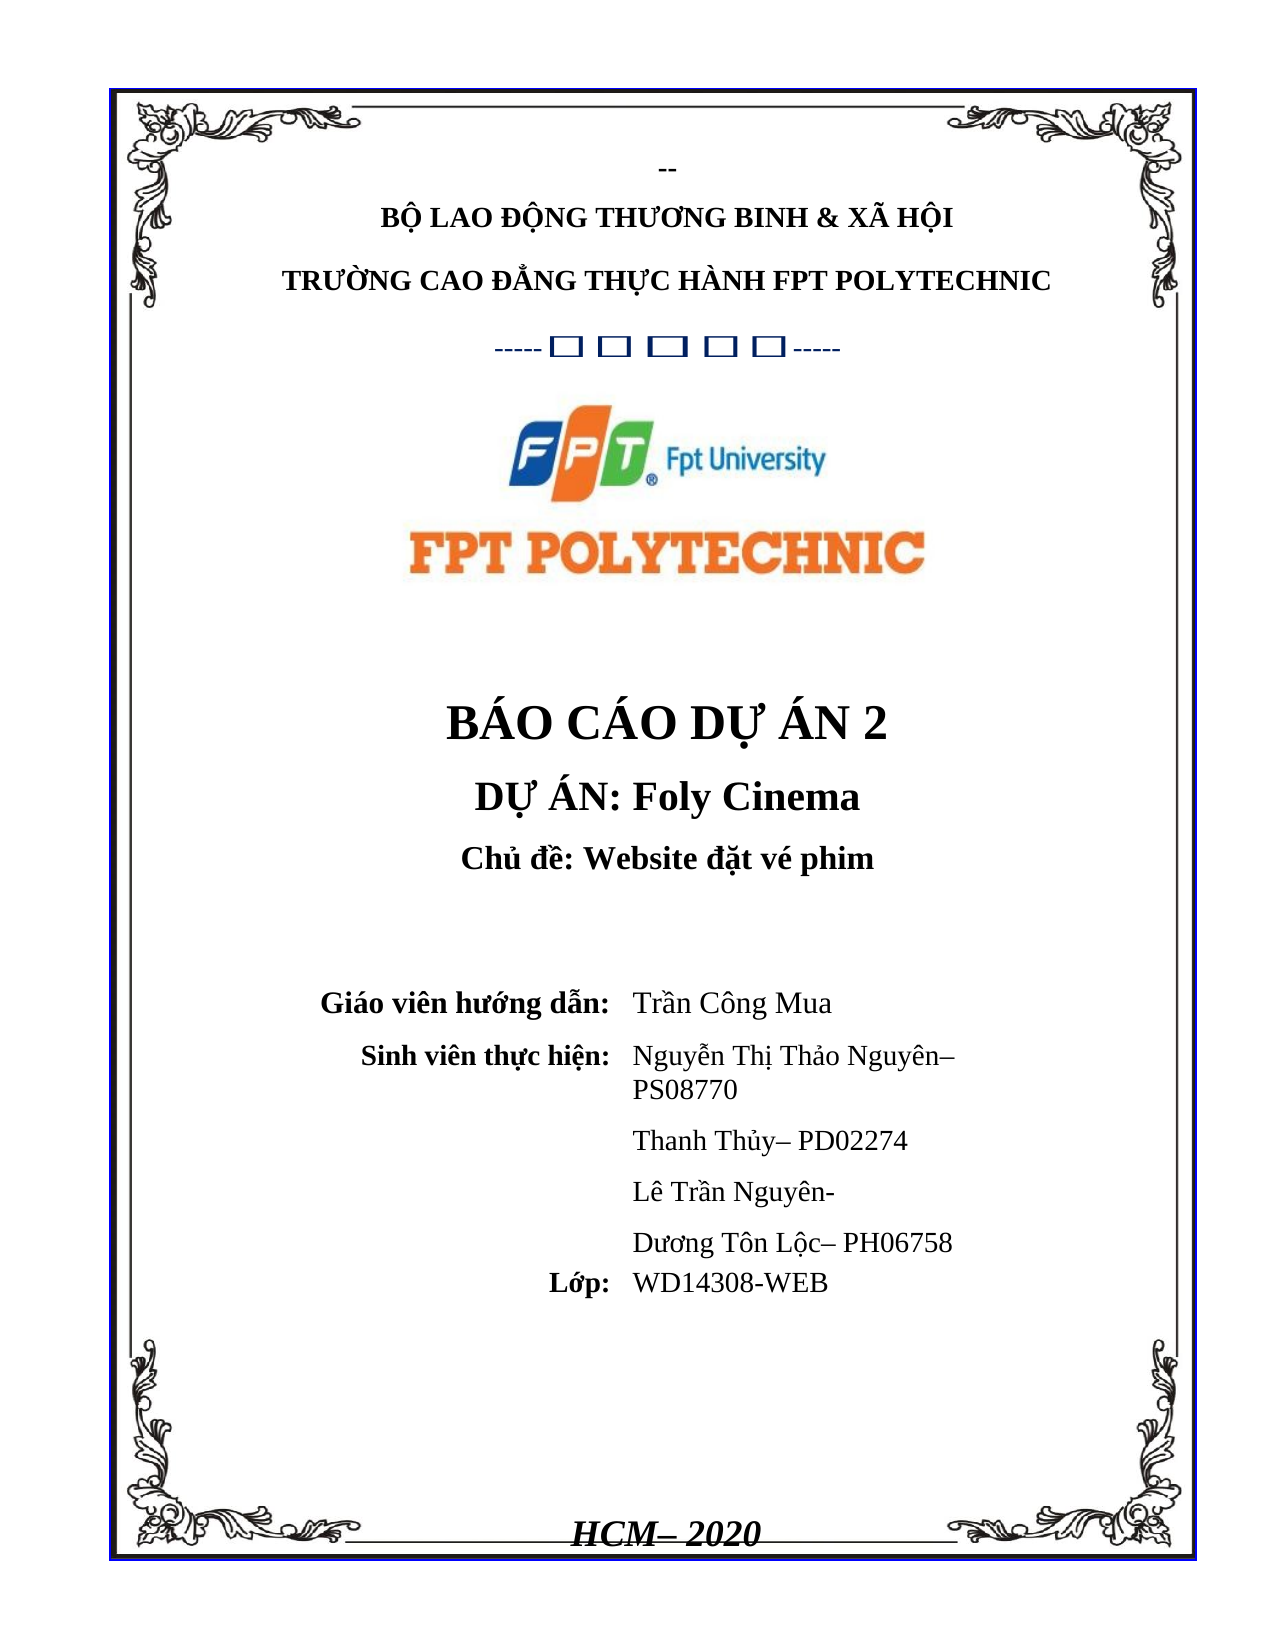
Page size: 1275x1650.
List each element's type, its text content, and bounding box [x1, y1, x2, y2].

picture [111, 89, 1195, 1559]
text Chủ đề: Website đặt vé phim [164, 838, 1170, 877]
text BỘ LAO ĐỘNG THƯƠNG BINH & XÃ HỘI [164, 200, 1170, 234]
table_header Trần Công Mua [621, 986, 1010, 1030]
table_header Giáo viên hướng dẫn: [299, 986, 621, 1030]
table_cell Sinh viên thực hiện: [299, 1030, 621, 1259]
text DỰ ÁN: Foly Cinema [164, 771, 1170, 819]
subtitle -- [164, 150, 1170, 184]
text ---------- [164, 326, 1170, 366]
title BÁO CÁO DỰ ÁN 2 [164, 692, 1170, 750]
table_cell Lớp: [299, 1259, 621, 1301]
table_cell Nguyễn Thị Thảo Nguyên– PS08770 Thanh Thủy– PD02274 Lê Trần Nguyên- Dương Tôn Lộc– PH06758 [621, 1030, 1010, 1259]
text TRƯỜNG CAO ĐẲNG THỰC HÀNH FPT POLYTECHNIC [164, 263, 1169, 297]
text HCM– 2020 [164, 1512, 1170, 1555]
table_cell WD14308-WEB [621, 1259, 1010, 1301]
